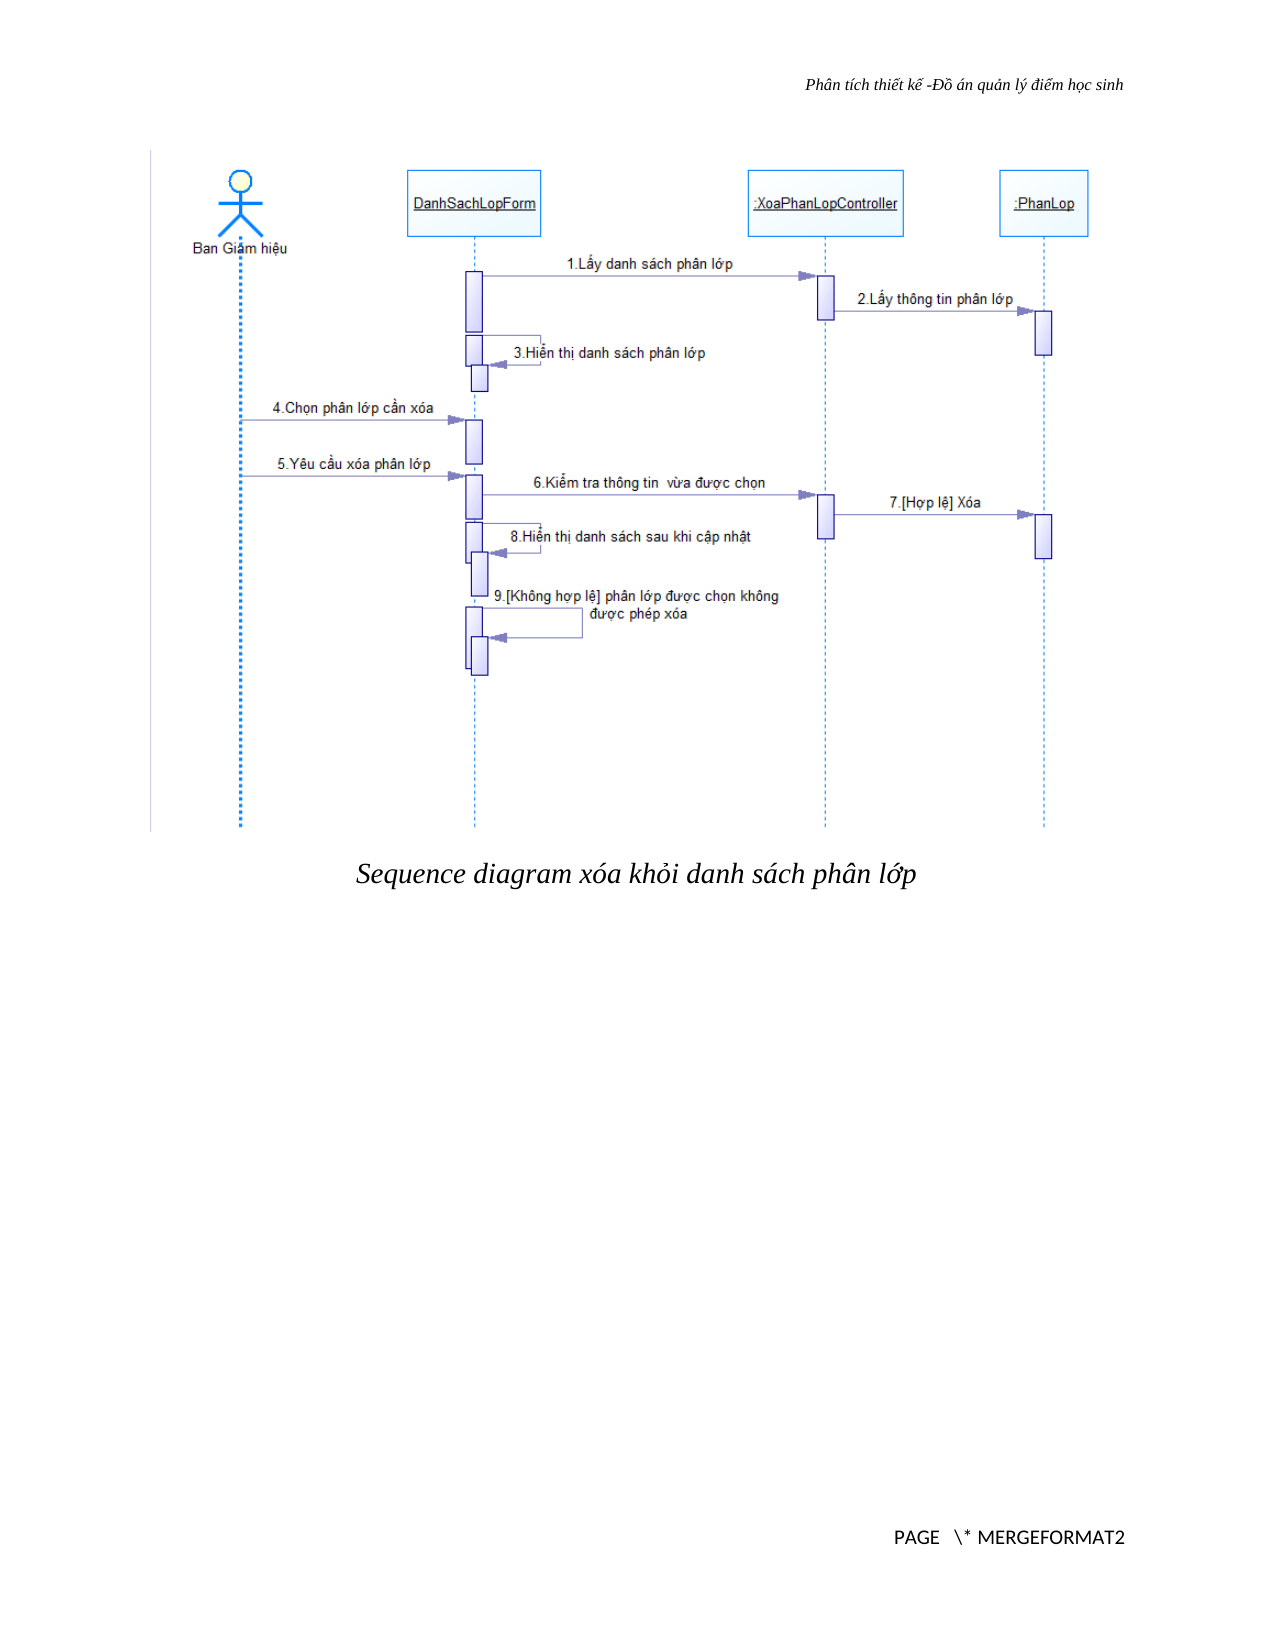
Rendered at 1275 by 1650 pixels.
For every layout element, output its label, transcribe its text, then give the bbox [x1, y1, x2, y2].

text Sequence diagram xóa khỏi danh sách phân lớp [150, 856, 1125, 890]
picture [150, 150, 1115, 832]
